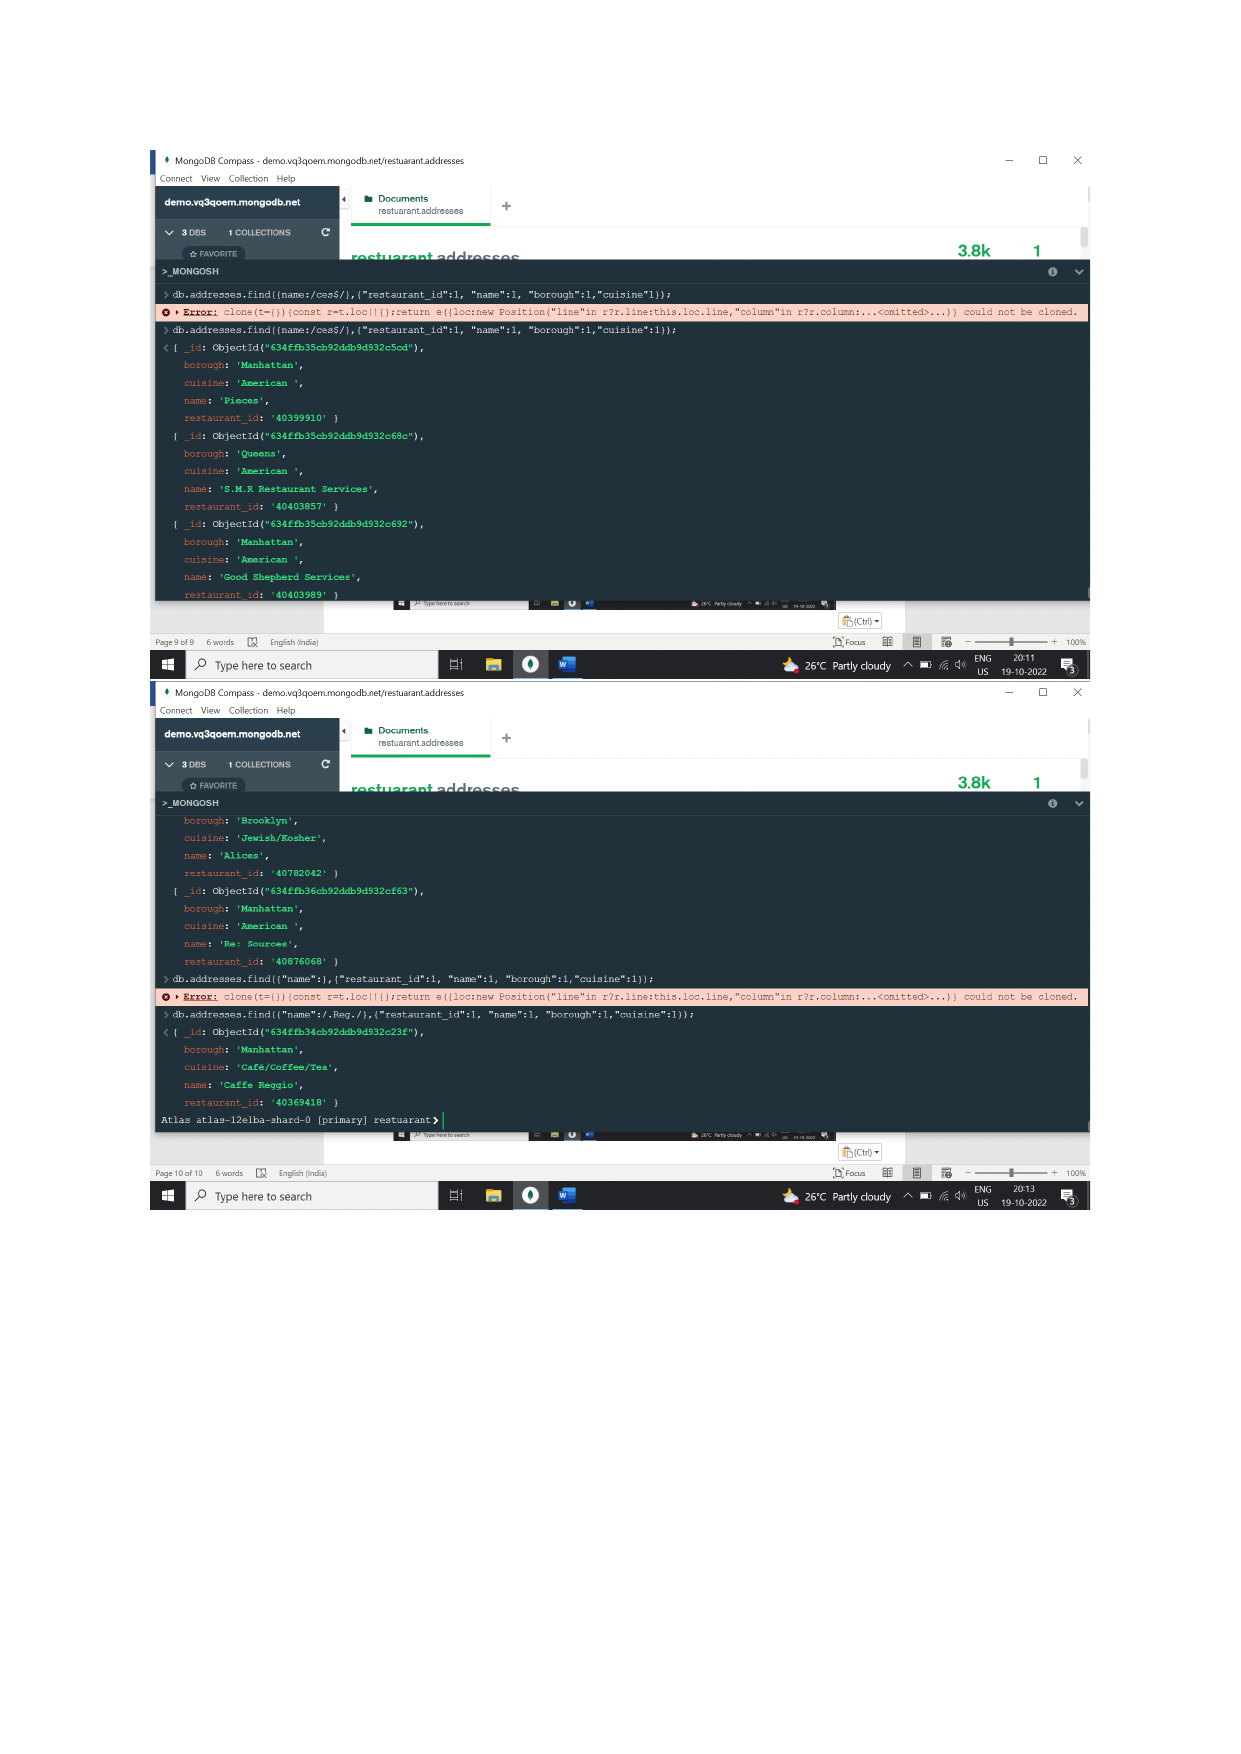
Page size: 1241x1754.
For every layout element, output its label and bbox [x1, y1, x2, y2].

picture [150, 150, 1091, 679]
picture [150, 681, 1091, 1210]
